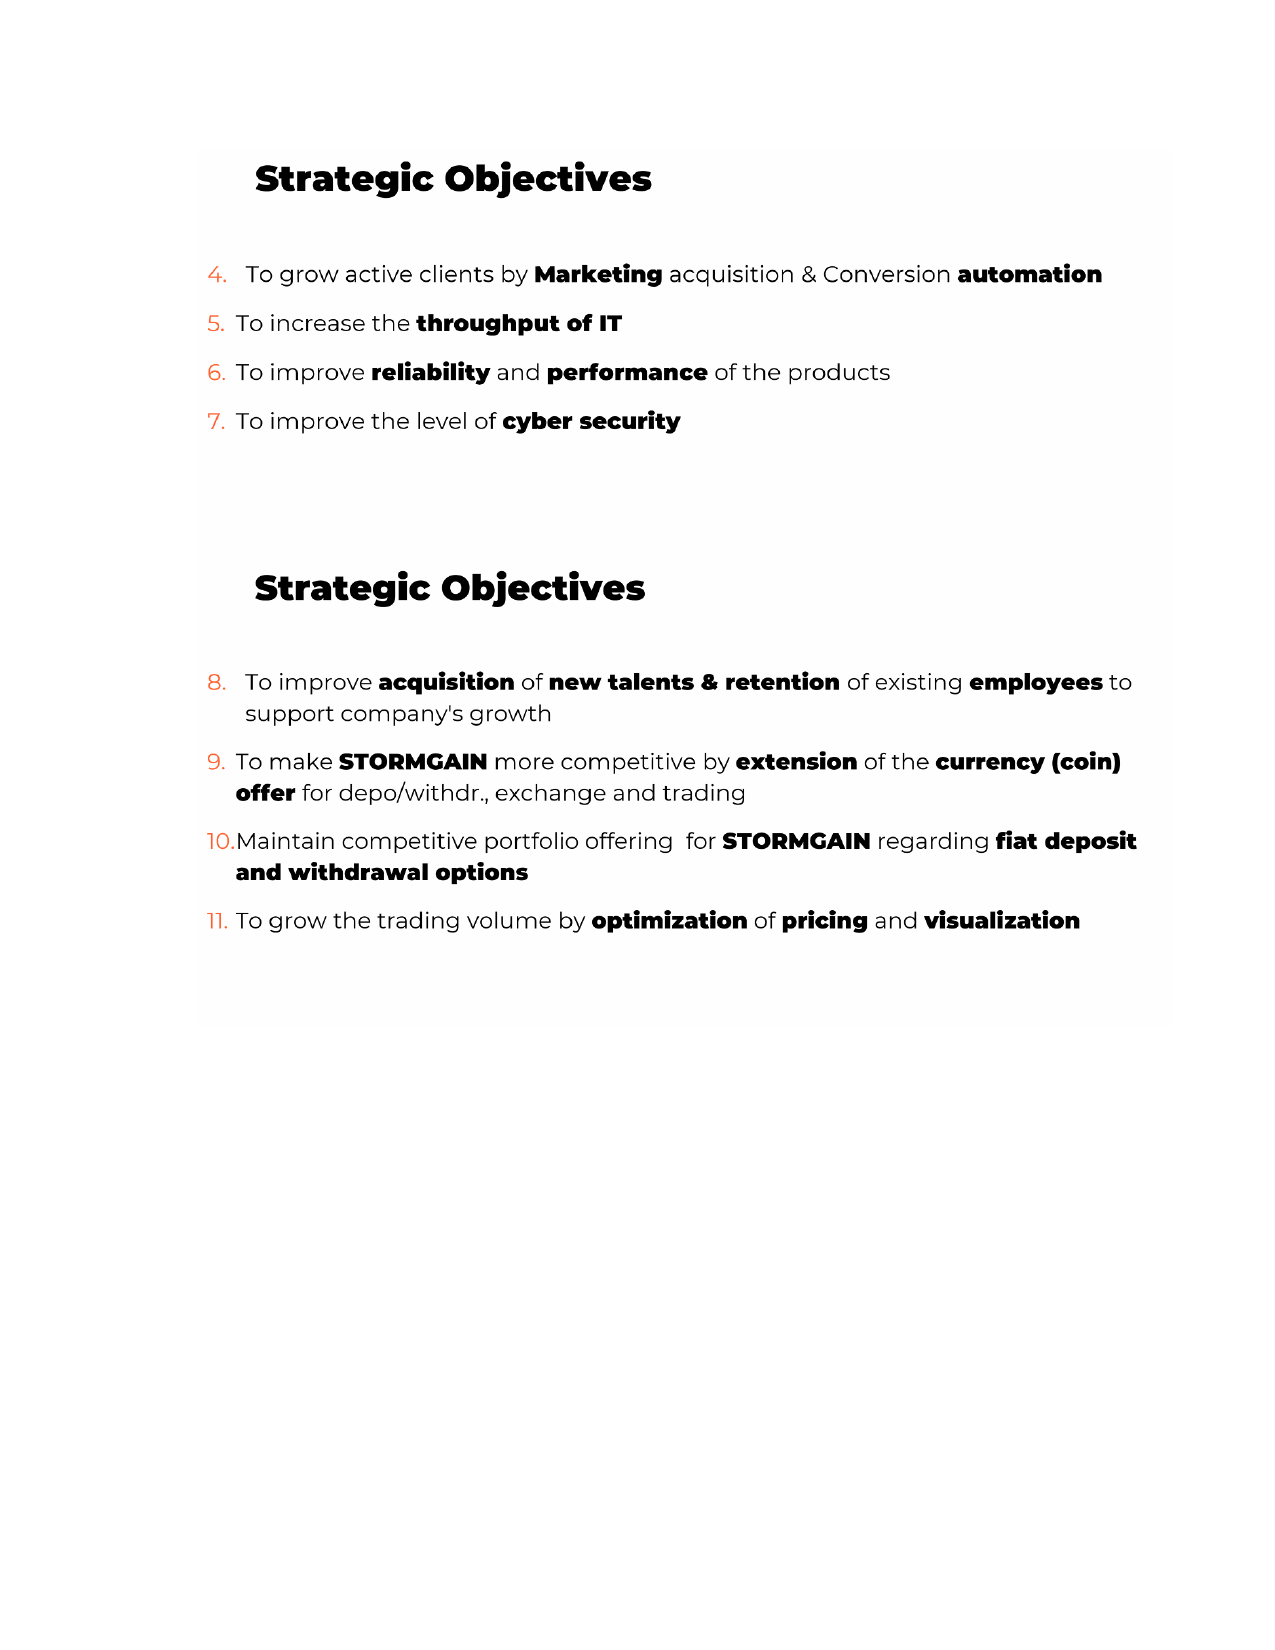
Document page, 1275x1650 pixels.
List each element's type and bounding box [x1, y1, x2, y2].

picture [196, 558, 1172, 1026]
picture [196, 150, 1172, 557]
